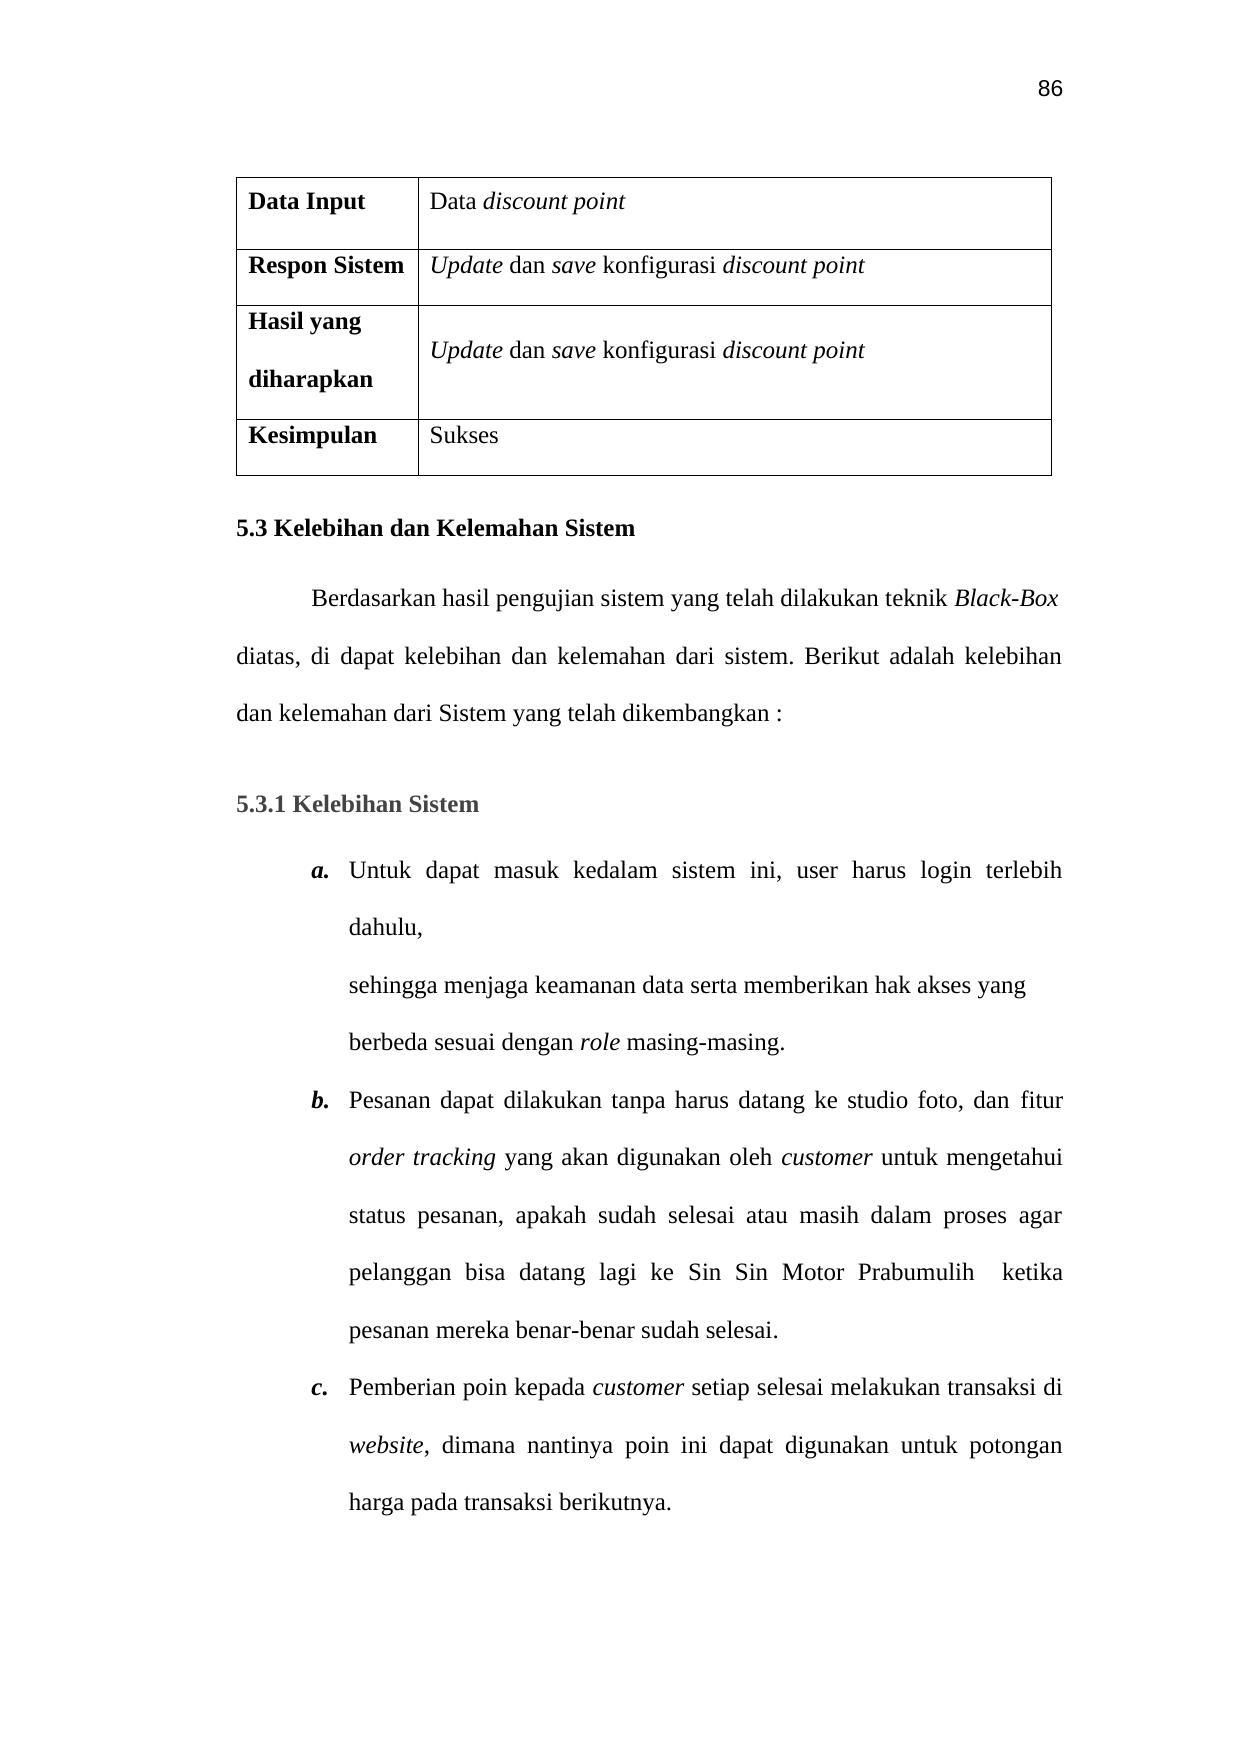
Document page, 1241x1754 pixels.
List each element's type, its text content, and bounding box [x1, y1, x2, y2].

list Pemberian poin kepada customer setiap selesai melakukan transaksi di website, dimana nantinya poin ini dapat digunakan untuk potongan harga pada transaksi berikutnya. [311, 1372, 1063, 1516]
table_cell Data Input [237, 178, 418, 249]
table_cell Data discount point [419, 178, 1051, 249]
list Berdasarkan hasil pengujian sistem yang telah dilakukan teknik Black-Box diatas, di dapat kelebihan dan kelemahan dari sistem. Berikut adalah kelebihan dan kelemahan dari Sistem yang telah dikembangkan : [236, 583, 1063, 727]
table_cell Kesimpulan [237, 420, 418, 475]
table_cell Update dan save konfigurasi discount point [419, 250, 1051, 305]
table_cell Hasil yang diharapkan [237, 306, 418, 419]
text 5.3.1 Kelebihan Sistem [236, 789, 1063, 818]
table_cell Respon Sistem [237, 250, 418, 305]
list Untuk dapat masuk kedalam sistem ini, user harus login terlebih dahulu, sehingga menjaga keamanan data serta memberikan hak akses yang berbeda sesuai dengan role masing-masing. [311, 855, 1063, 1056]
list Pesanan dapat dilakukan tanpa harus datang ke studio foto, dan fitur order tracking yang akan digunakan oleh customer untuk mengetahui status pesanan, apakah sudah selesai atau masih dalam proses agar pelanggan bisa datang lagi ke Sin Sin Motor Prabumulih ketika pesanan mereka benar-benar sudah selesai. [311, 1085, 1063, 1344]
table_cell Update dan save konfigurasi discount point [419, 306, 1051, 419]
list 5.3 Kelebihan dan Kelemahan Sistem [236, 513, 1063, 542]
table_cell Sukses [419, 420, 1051, 475]
